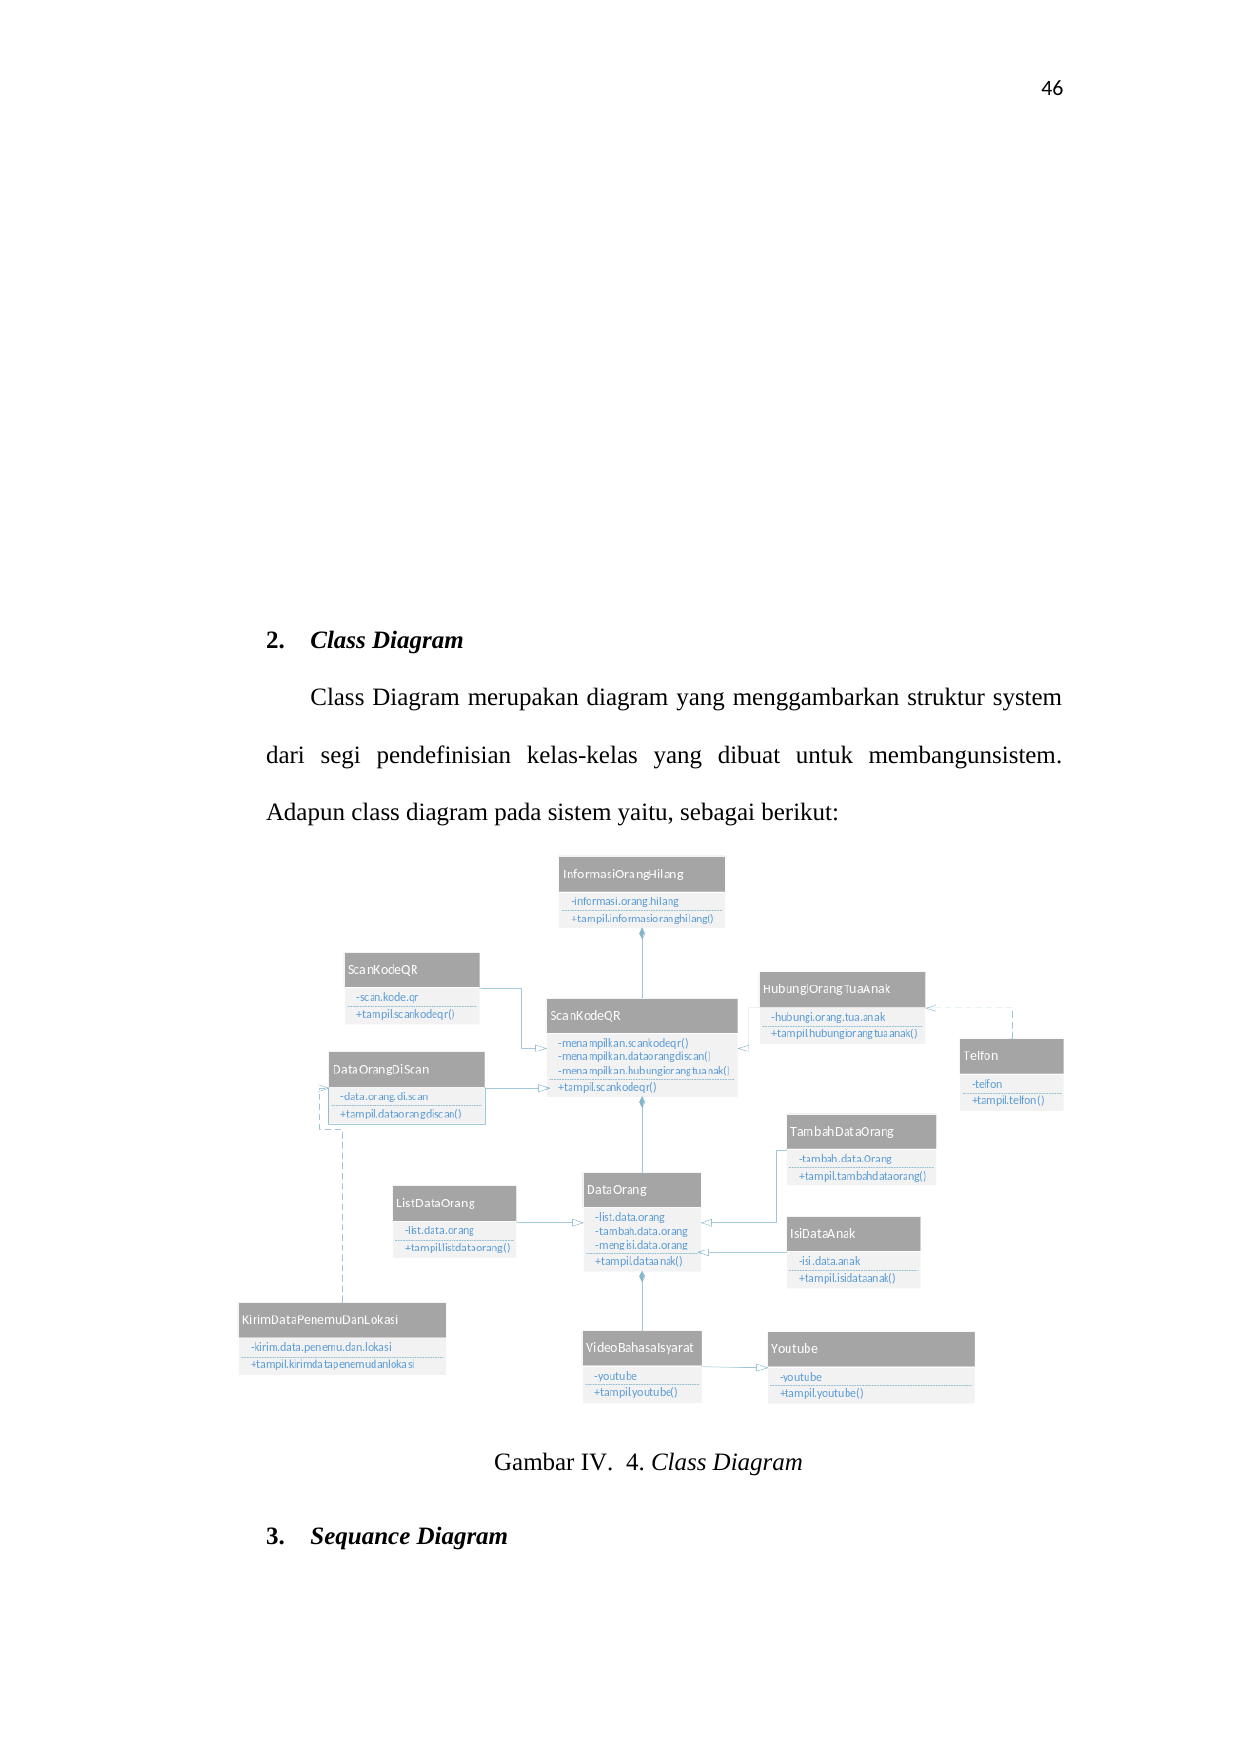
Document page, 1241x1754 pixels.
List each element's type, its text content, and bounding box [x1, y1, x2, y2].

list Class Diagram [266, 625, 1063, 653]
text Gambar IV. 4. Class Diagram [236, 1447, 1063, 1476]
list Class Diagram merupakan diagram yang menggambarkan struktur system dari segi pendefinisian kelas-kelas yang dibuat untuk membangunsistem. Adapun class diagram pada sistem yaitu, sebagai berikut: [266, 682, 1063, 826]
list Sequance Diagram [266, 1521, 1063, 1550]
